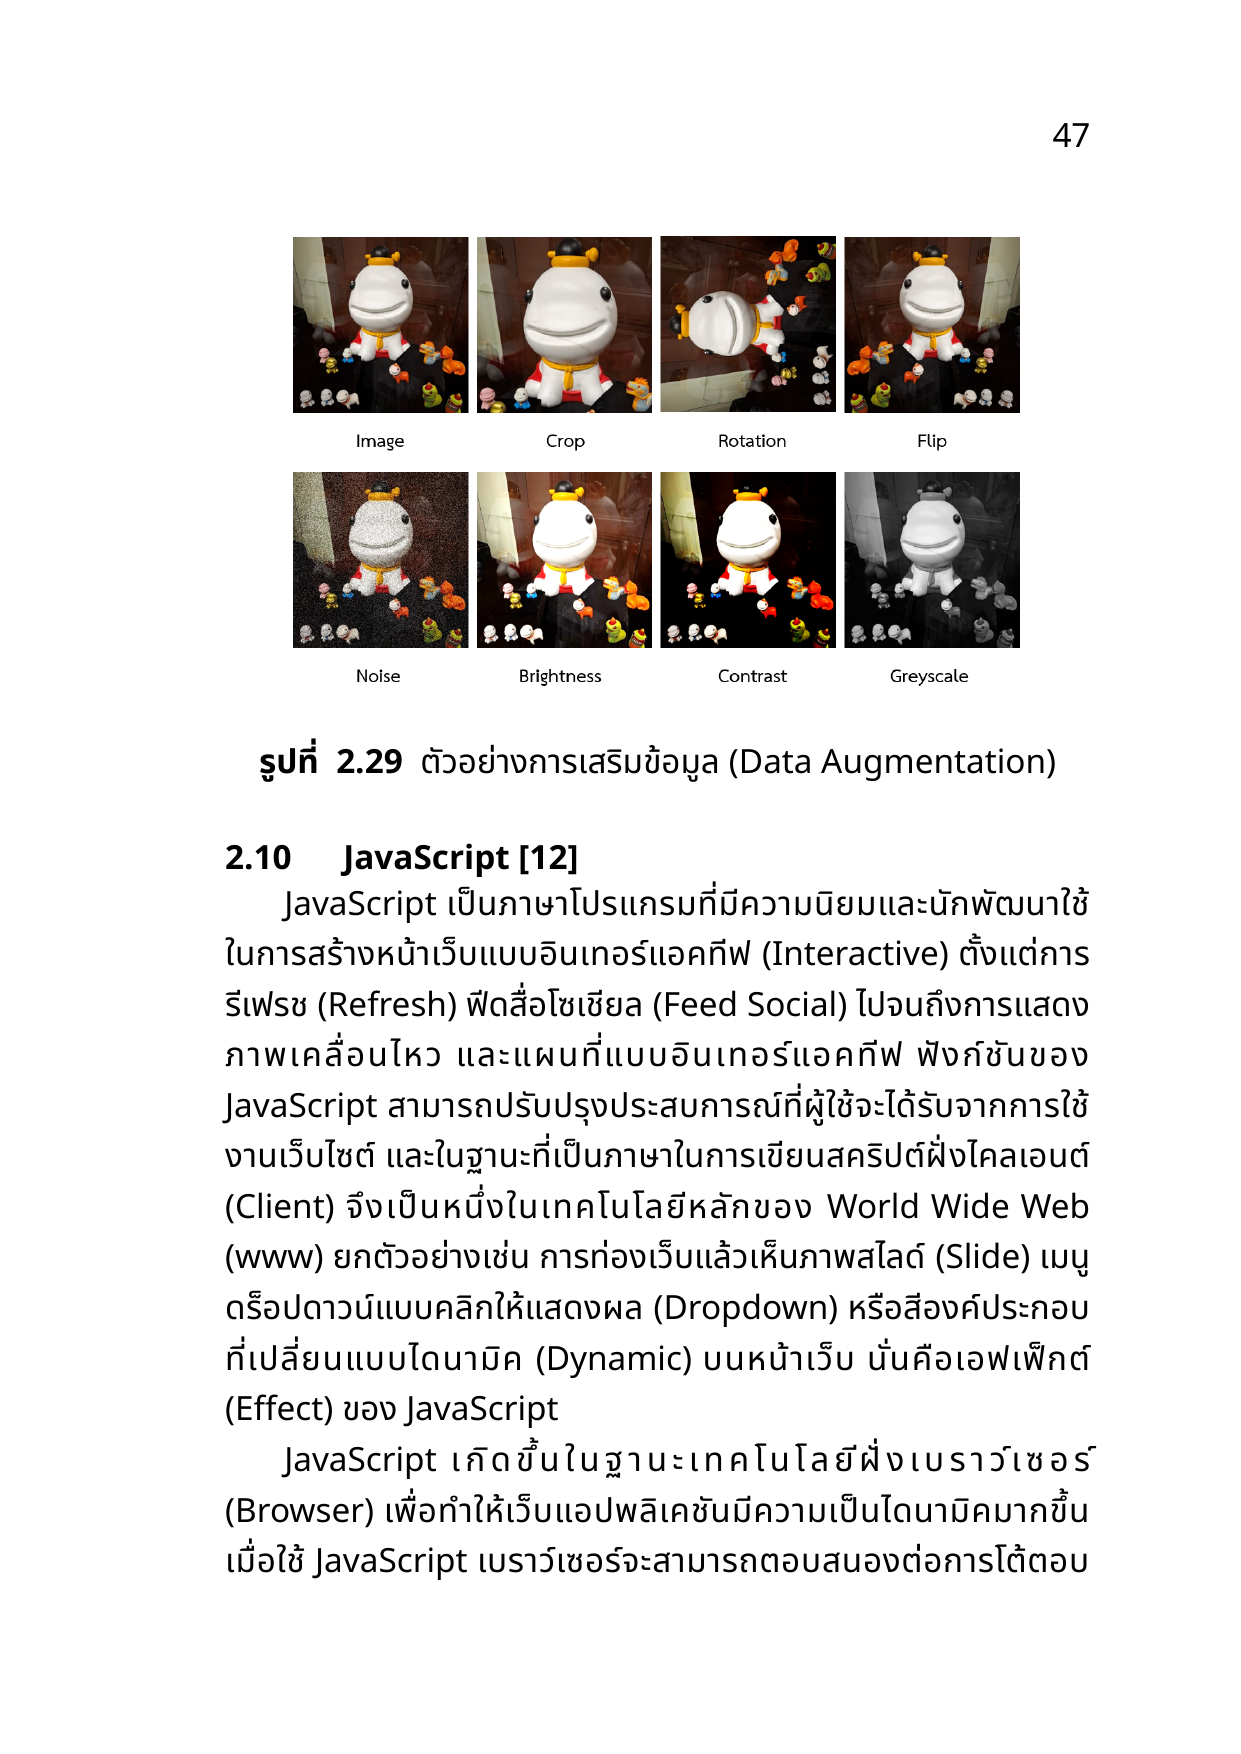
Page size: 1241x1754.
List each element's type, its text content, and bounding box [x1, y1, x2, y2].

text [225, 1436, 1090, 1588]
text 2.10 JavaScript [12] [225, 834, 1090, 879]
text JavaScript เป็นภาษาโปรแกรมที่มีความนิยมและนักพัฒนาใช้ในการสร้างหน้าเว็บแบบอินเทอร์แอคทีฟ (Interactive) ตั้งแต่การรีเฟรช (Refresh) ฟีดสื่อโซเชียล (Feed Social) ไปจนถึงการแสดงภาพเคลื่อนไหว และแผนที่แบบอินเทอร์แอคทีฟ ฟังก์ชันของ JavaScript สามารถปรับปรุงประสบการณ์ที่ผู้ใช้จะได้รับจากการใช้งานเว็บไซต์ และในฐานะที่เป็นภาษาในการเขียนสคริปต์ฝั่งไคลเอนต์ (Client) จึงเป็นหนึ่งในเทคโนโลยีหลักของ World Wide Web (www) ยกตัวอย่างเช่น การท่องเว็บแล้วเห็นภาพสไลด์ (Slide) เมนูดร็อปดาวน์แบบคลิกให้แสดงผล (Dropdown) หรือสีองค์ประกอบที่เปลี่ยนแบบไดนามิค (Dynamic) บนหน้าเว็บ นั่นคือเอฟเฟ็กต์ (Effect) ของ JavaScript [225, 879, 1090, 1436]
picture [282, 225, 1033, 693]
text รูปที่ 2.29 ตัวอย่างการเสริมข้อมูล (Data Augmentation) [225, 738, 1090, 788]
